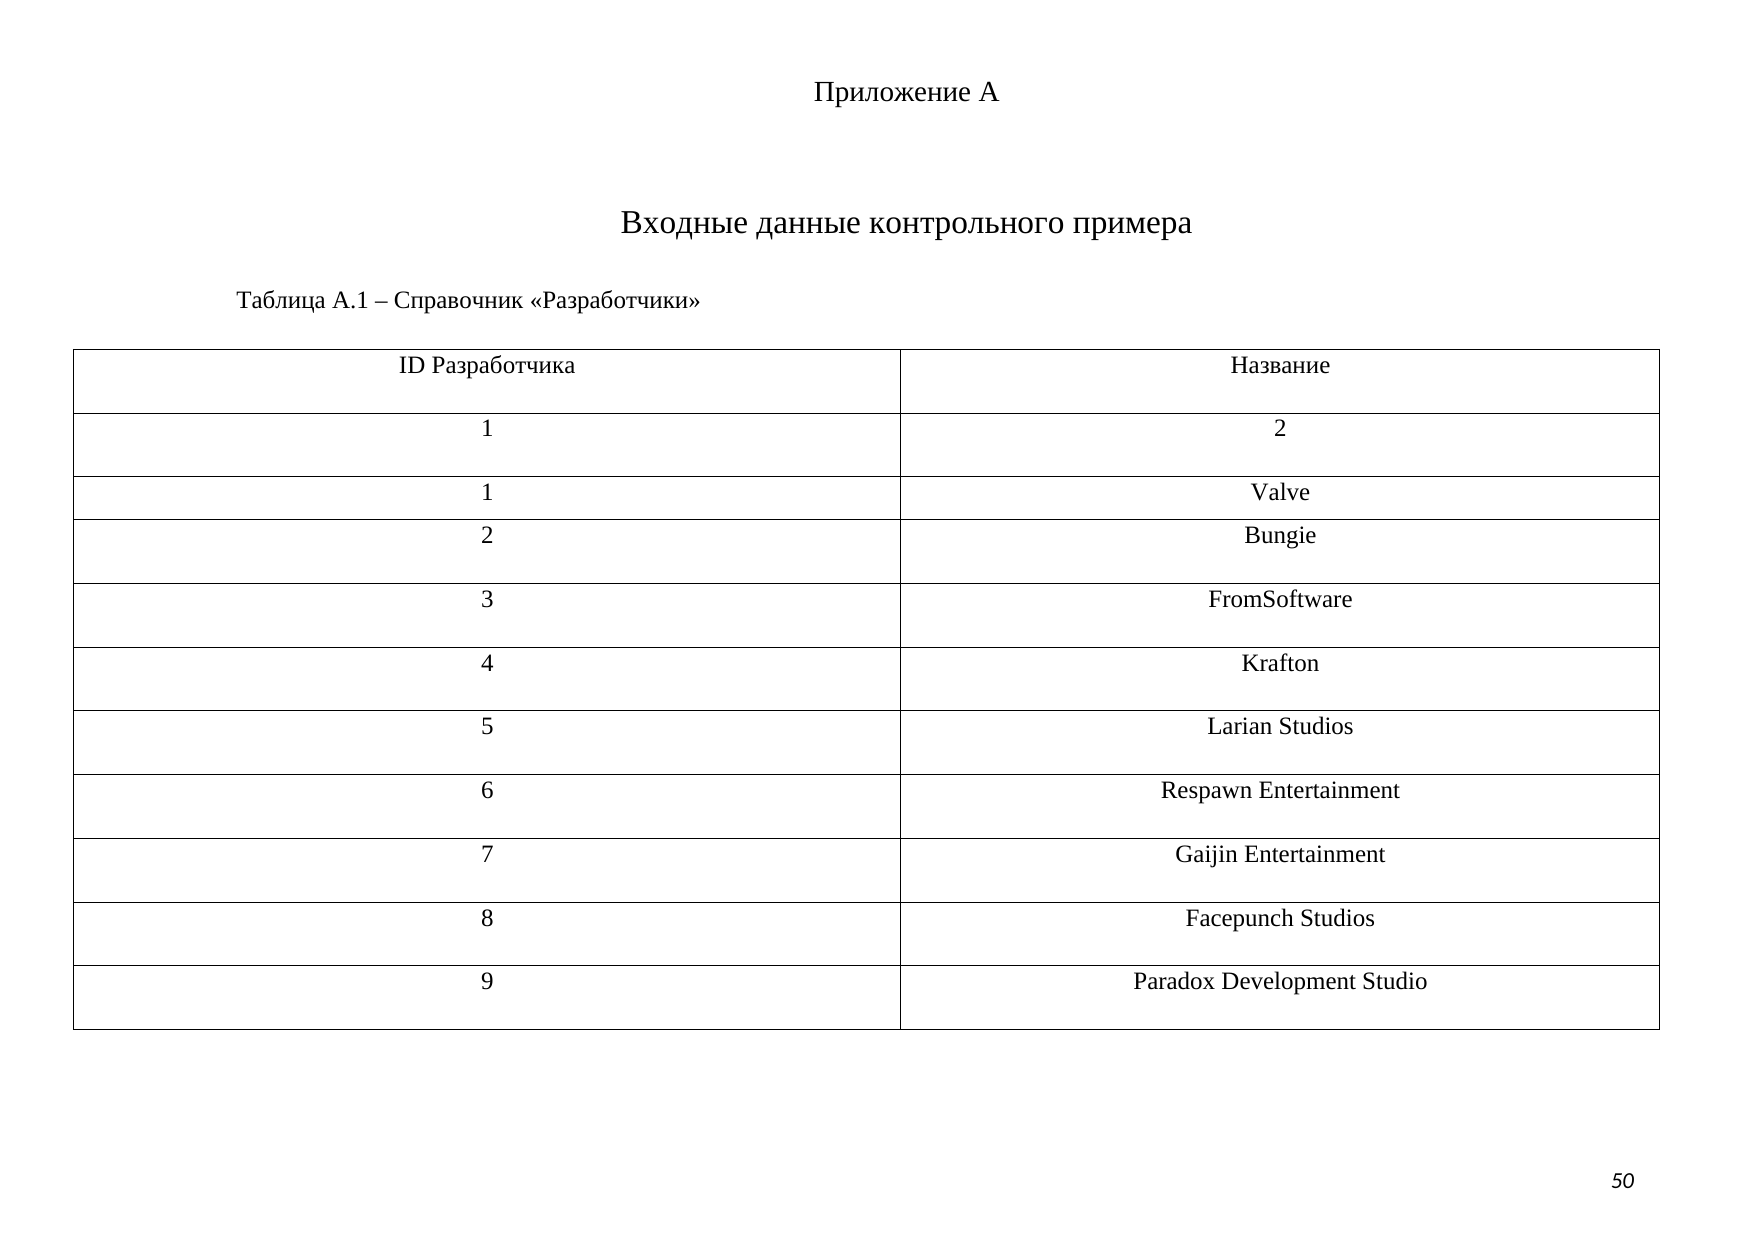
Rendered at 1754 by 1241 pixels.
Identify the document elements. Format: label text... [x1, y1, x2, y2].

table_header Название [901, 350, 1659, 412]
table_cell 5 [74, 711, 900, 774]
table_cell 4 [74, 648, 900, 710]
text Таблица А.1 – Справочник «Разработчики» [177, 285, 1636, 313]
table_cell 1 [74, 477, 900, 519]
table_cell 2 [901, 414, 1659, 476]
table_cell Respawn Entertainment [901, 775, 1659, 838]
table_cell Valve [901, 477, 1659, 519]
table_cell 9 [74, 966, 900, 1029]
table_cell 3 [74, 584, 900, 647]
table_cell 6 [74, 775, 900, 838]
table_cell 7 [74, 839, 900, 902]
table_cell Paradox Development Studio [901, 966, 1659, 1029]
table_cell Krafton [901, 648, 1659, 710]
table_cell Gaijin Entertainment [901, 839, 1659, 902]
table_cell Larian Studios [901, 711, 1659, 774]
text Входные данные контрольного примера [177, 202, 1636, 241]
table_cell Bungie [901, 520, 1659, 583]
table_cell 1 [74, 414, 900, 476]
table_cell FromSoftware [901, 584, 1659, 647]
table_header ID Разработчика [74, 350, 900, 412]
table_cell 8 [74, 903, 900, 965]
table_cell 2 [74, 520, 900, 583]
table_cell Facepunch Studios [901, 903, 1659, 965]
